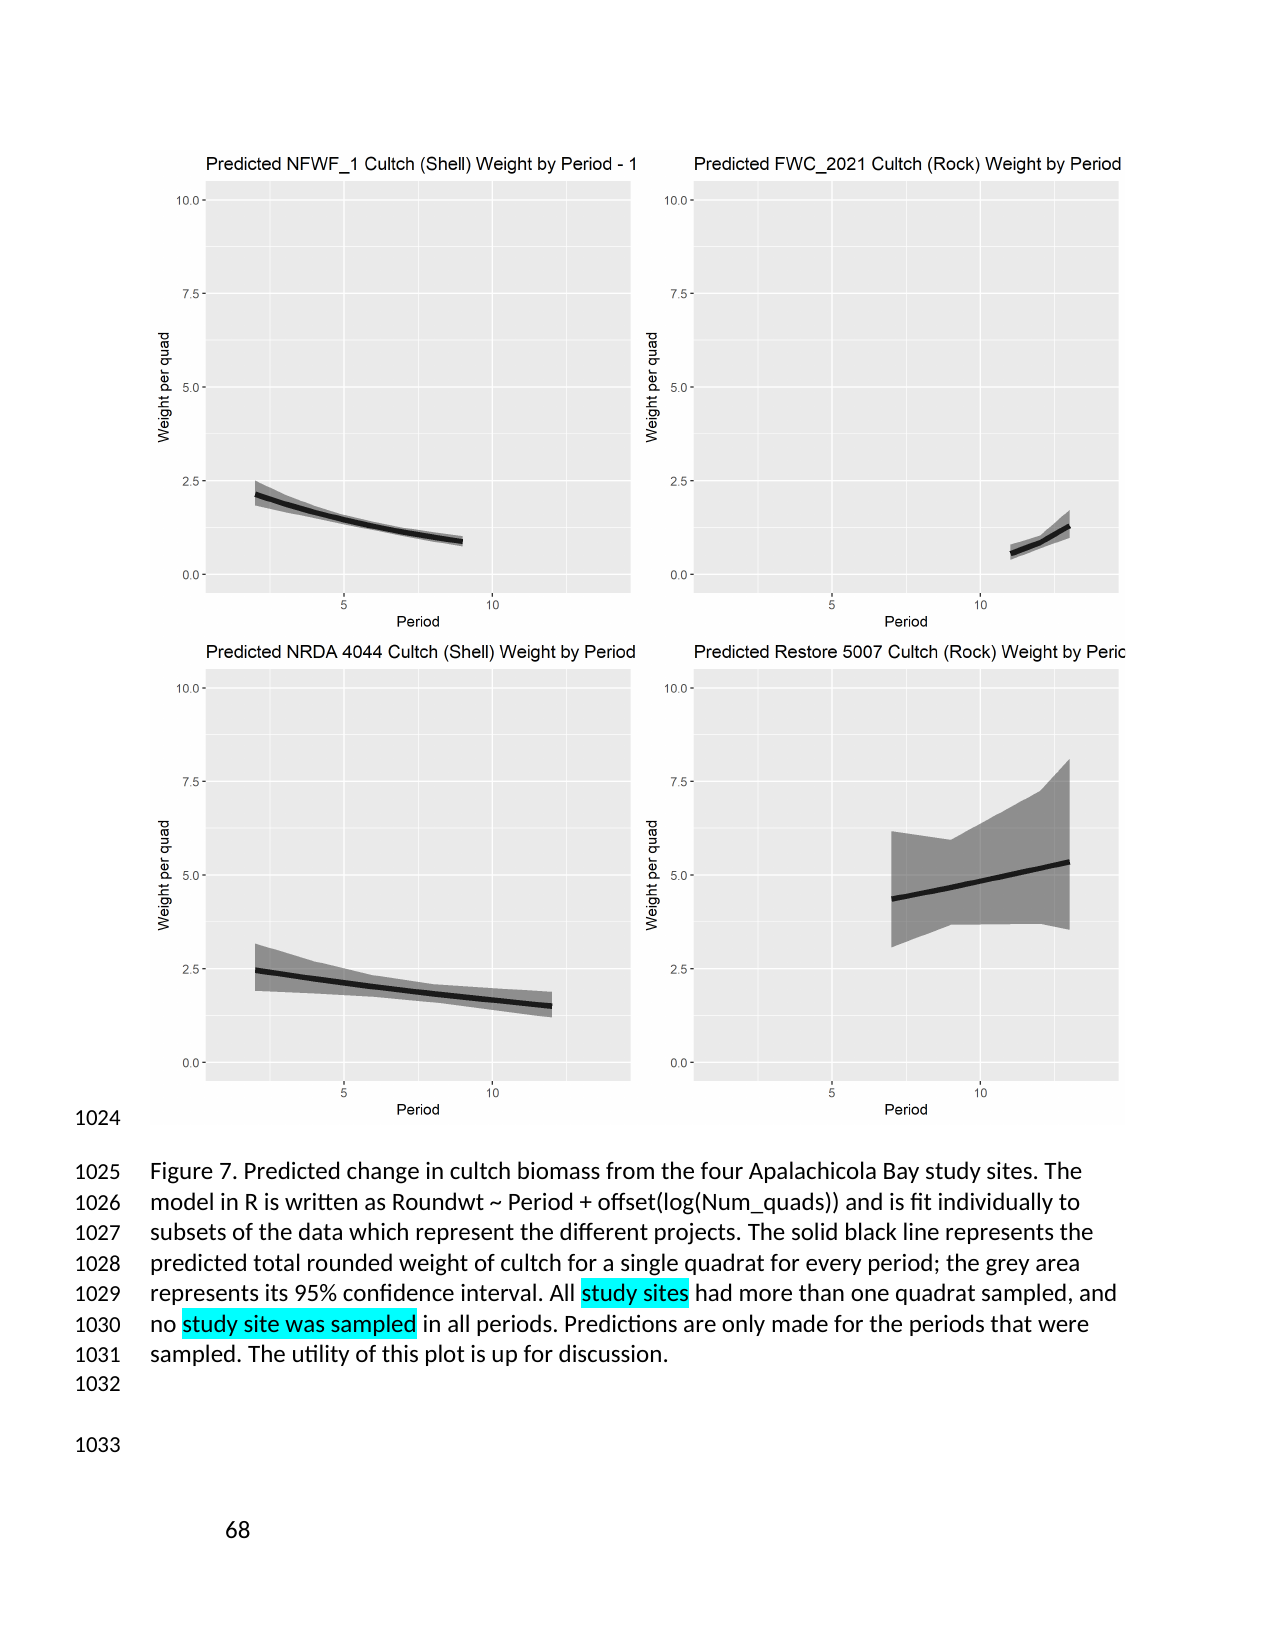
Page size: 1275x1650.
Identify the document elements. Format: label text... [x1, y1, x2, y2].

text Figure 7. Predicted change in cultch biomass from the four Apalachicola Bay study sites. The model in R is written as Roundwt ~ Period + offset(log(Num_quads)) and is fit individually to subsets of the data which represent the different projects. The solid black line represents the predicted total rounded weight of cultch for a single quadrat for every period; the grey area represents its 95% confidence interval. All study sites had more than one quadrat sampled, and no study site was sampled in all periods. Predictions are only made for the periods that were sampled. The utility of this plot is up for discussion. [150, 1156, 1125, 1369]
picture [150, 150, 1125, 1125]
